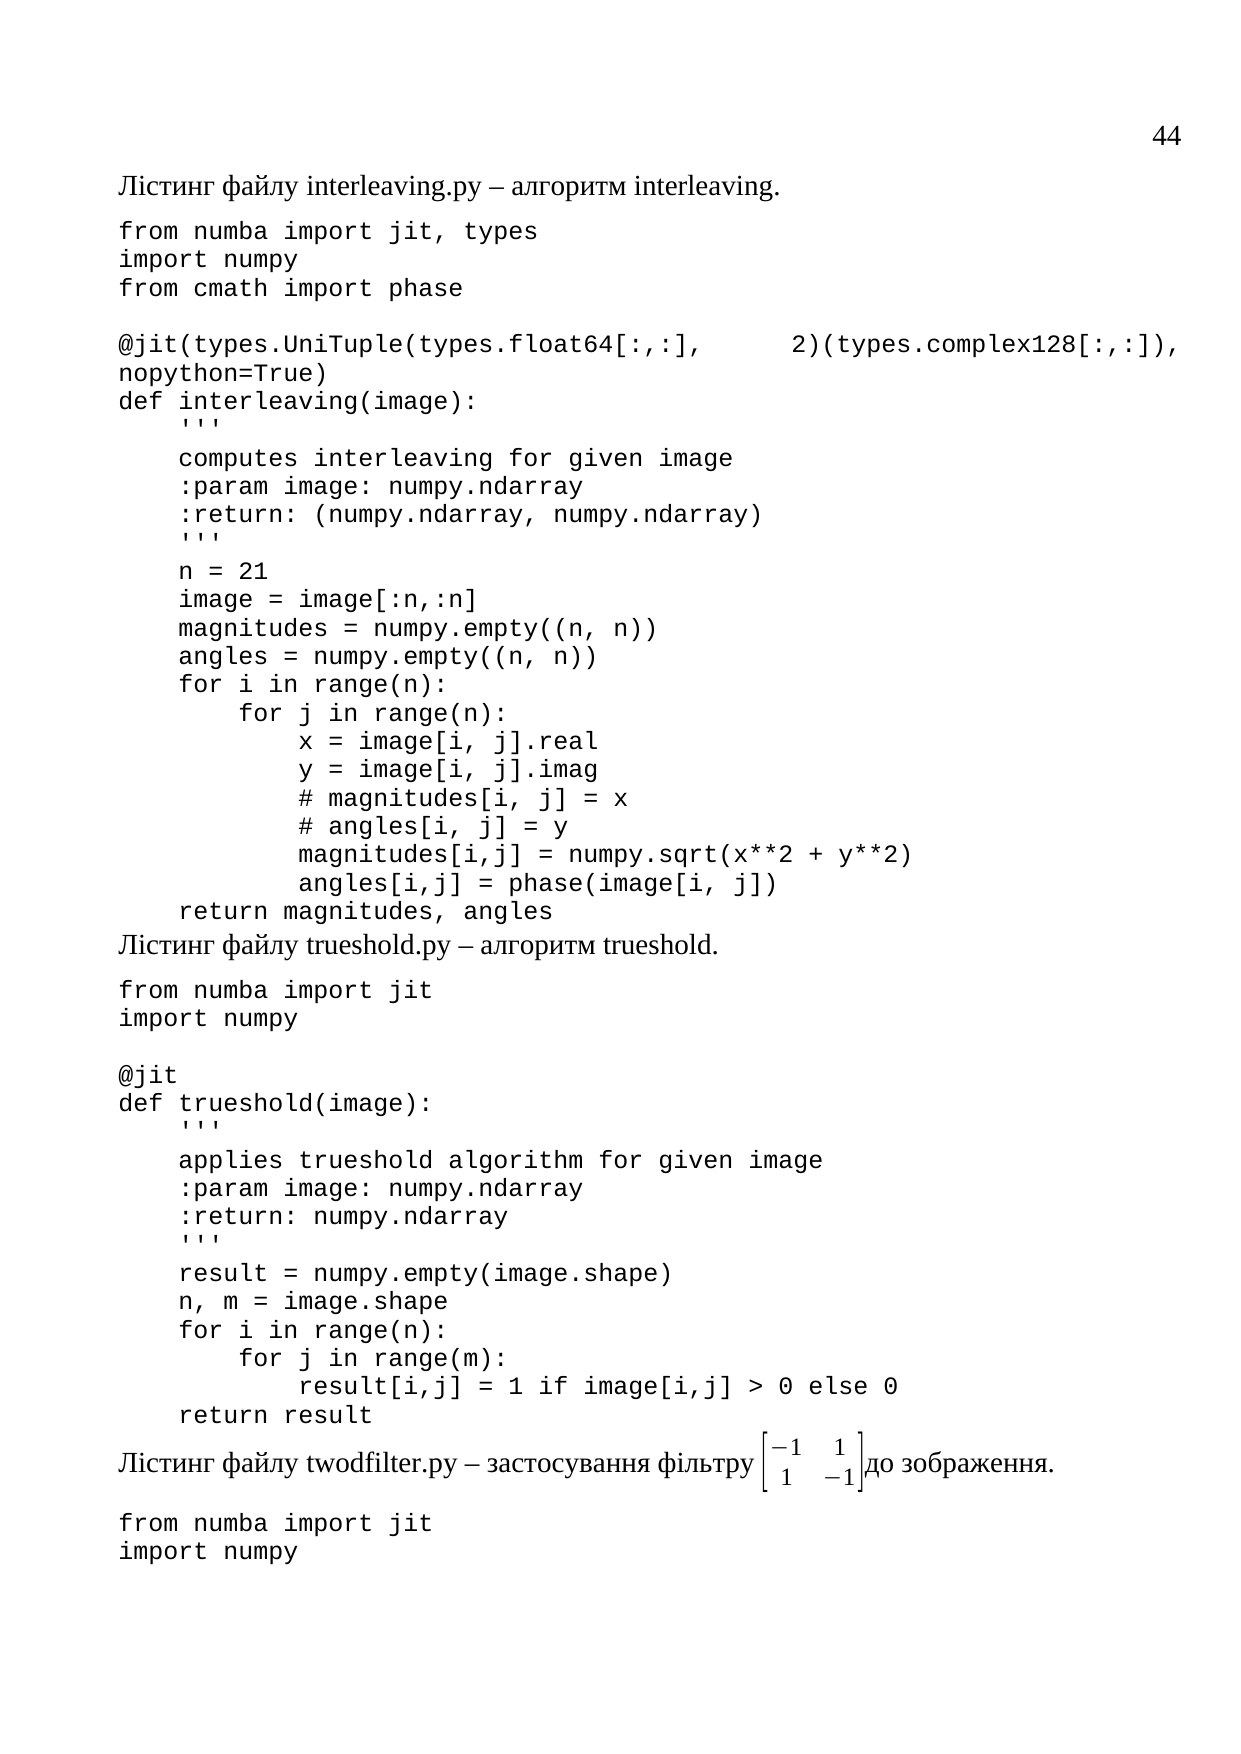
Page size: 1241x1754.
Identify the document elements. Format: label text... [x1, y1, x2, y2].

list ''' [118, 1119, 1181, 1147]
list for i in range(n): [118, 672, 1181, 700]
list return magnitudes, angles [118, 899, 1181, 927]
list return result [118, 1402, 1181, 1431]
list :return: numpy.ndarray [118, 1204, 1181, 1232]
list @jit [118, 1062, 1181, 1091]
list for i in range(n): [118, 1317, 1181, 1346]
list :param image: numpy.ndarray [118, 1176, 1181, 1204]
list import numpy [118, 1006, 1181, 1034]
list angles = numpy.empty((n, n)) [118, 644, 1181, 672]
list n, m = image.shape [118, 1289, 1181, 1317]
list def trueshold(image): [118, 1091, 1181, 1119]
list :return: (numpy.ndarray, numpy.ndarray) [118, 502, 1181, 530]
list @jit(types.UniTuple(types.float64[:,:], 2)(types.complex128[:,:]), nopython=True) [118, 332, 1181, 389]
list ''' [118, 530, 1181, 559]
list result = numpy.empty(image.shape) [118, 1261, 1181, 1289]
list angles[i,j] = phase(image[i, j]) [118, 870, 1181, 899]
list ''' [118, 1232, 1181, 1261]
list for j in range(m): [118, 1346, 1181, 1374]
list computes interleaving for given image [118, 445, 1181, 474]
list from numba import jit [118, 1510, 1181, 1539]
list for j in range(n): [118, 700, 1181, 729]
list import numpy [118, 247, 1181, 275]
text Лістинг файлу trueshold.py – алгоритм trueshold. [118, 927, 1181, 961]
text Лістинг файлу interleaving.py – алгоритм interleaving. [118, 168, 1181, 202]
list from cmath import phase [118, 275, 1181, 304]
list applies trueshold algorithm for given image [118, 1147, 1181, 1176]
list x = image[i, j].real [118, 729, 1181, 757]
text Лістинг файлу twodfilter.py – застосування фільтру до зображення. [118, 1431, 1181, 1494]
list result[i,j] = 1 if image[i,j] > 0 else 0 [118, 1374, 1181, 1402]
list y = image[i, j].imag [118, 757, 1181, 785]
list # magnitudes[i, j] = x [118, 785, 1181, 814]
list image = image[:n,:n] [118, 587, 1181, 615]
list def interleaving(image): [118, 389, 1181, 417]
list import numpy [118, 1539, 1181, 1567]
list magnitudes[i,j] = numpy.sqrt(x**2 + y**2) [118, 842, 1181, 870]
list from numba import jit [118, 977, 1181, 1006]
list n = 21 [118, 559, 1181, 587]
list # angles[i, j] = y [118, 814, 1181, 842]
list :param image: numpy.ndarray [118, 474, 1181, 502]
list ''' [118, 417, 1181, 445]
list magnitudes = numpy.empty((n, n)) [118, 615, 1181, 644]
list from numba import jit, types [118, 219, 1181, 247]
